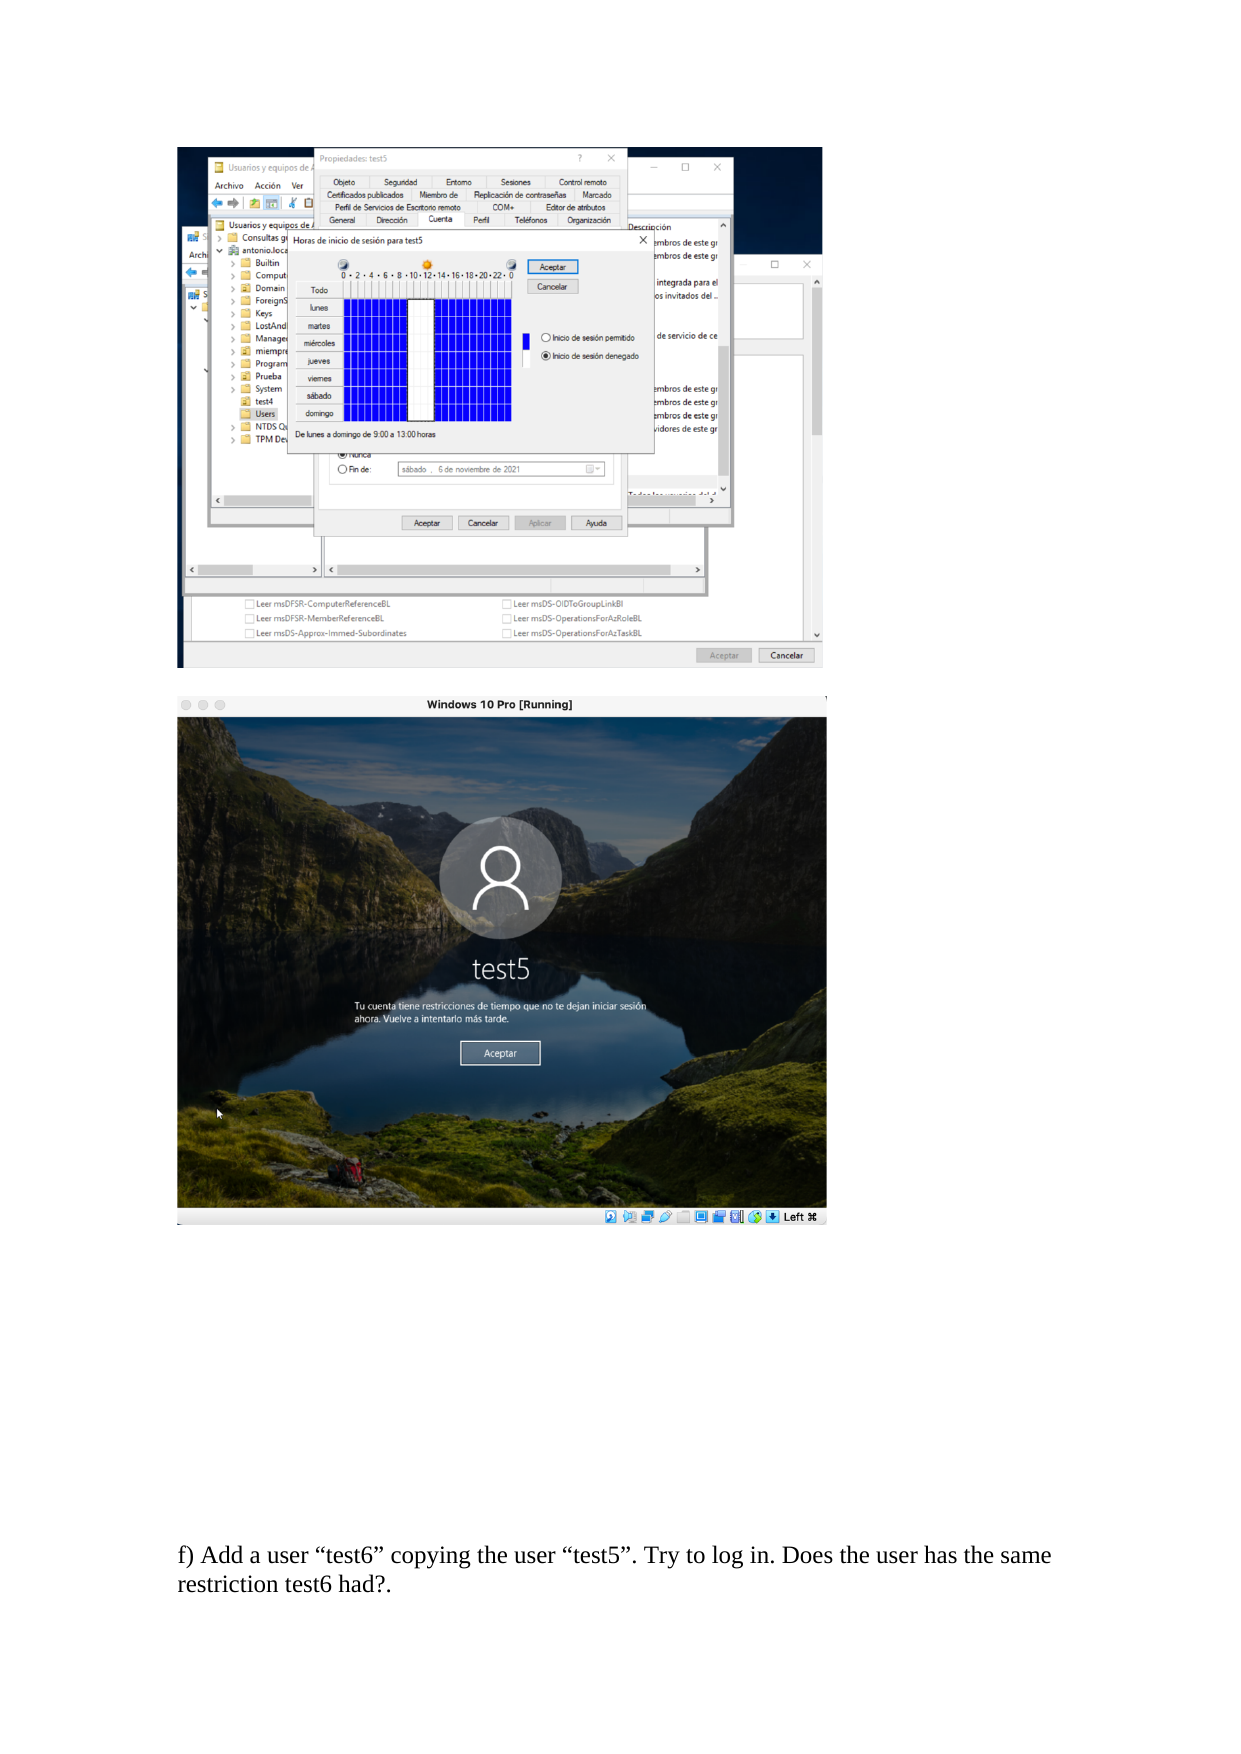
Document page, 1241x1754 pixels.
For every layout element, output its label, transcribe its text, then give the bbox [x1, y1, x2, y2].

picture [177, 696, 827, 1225]
text f) Add a user “test6” copying the user “test5”. Try to log in. Does the user has the same [177, 1540, 1063, 1569]
picture [177, 147, 823, 668]
text restriction test6 had?. [177, 1569, 1063, 1598]
